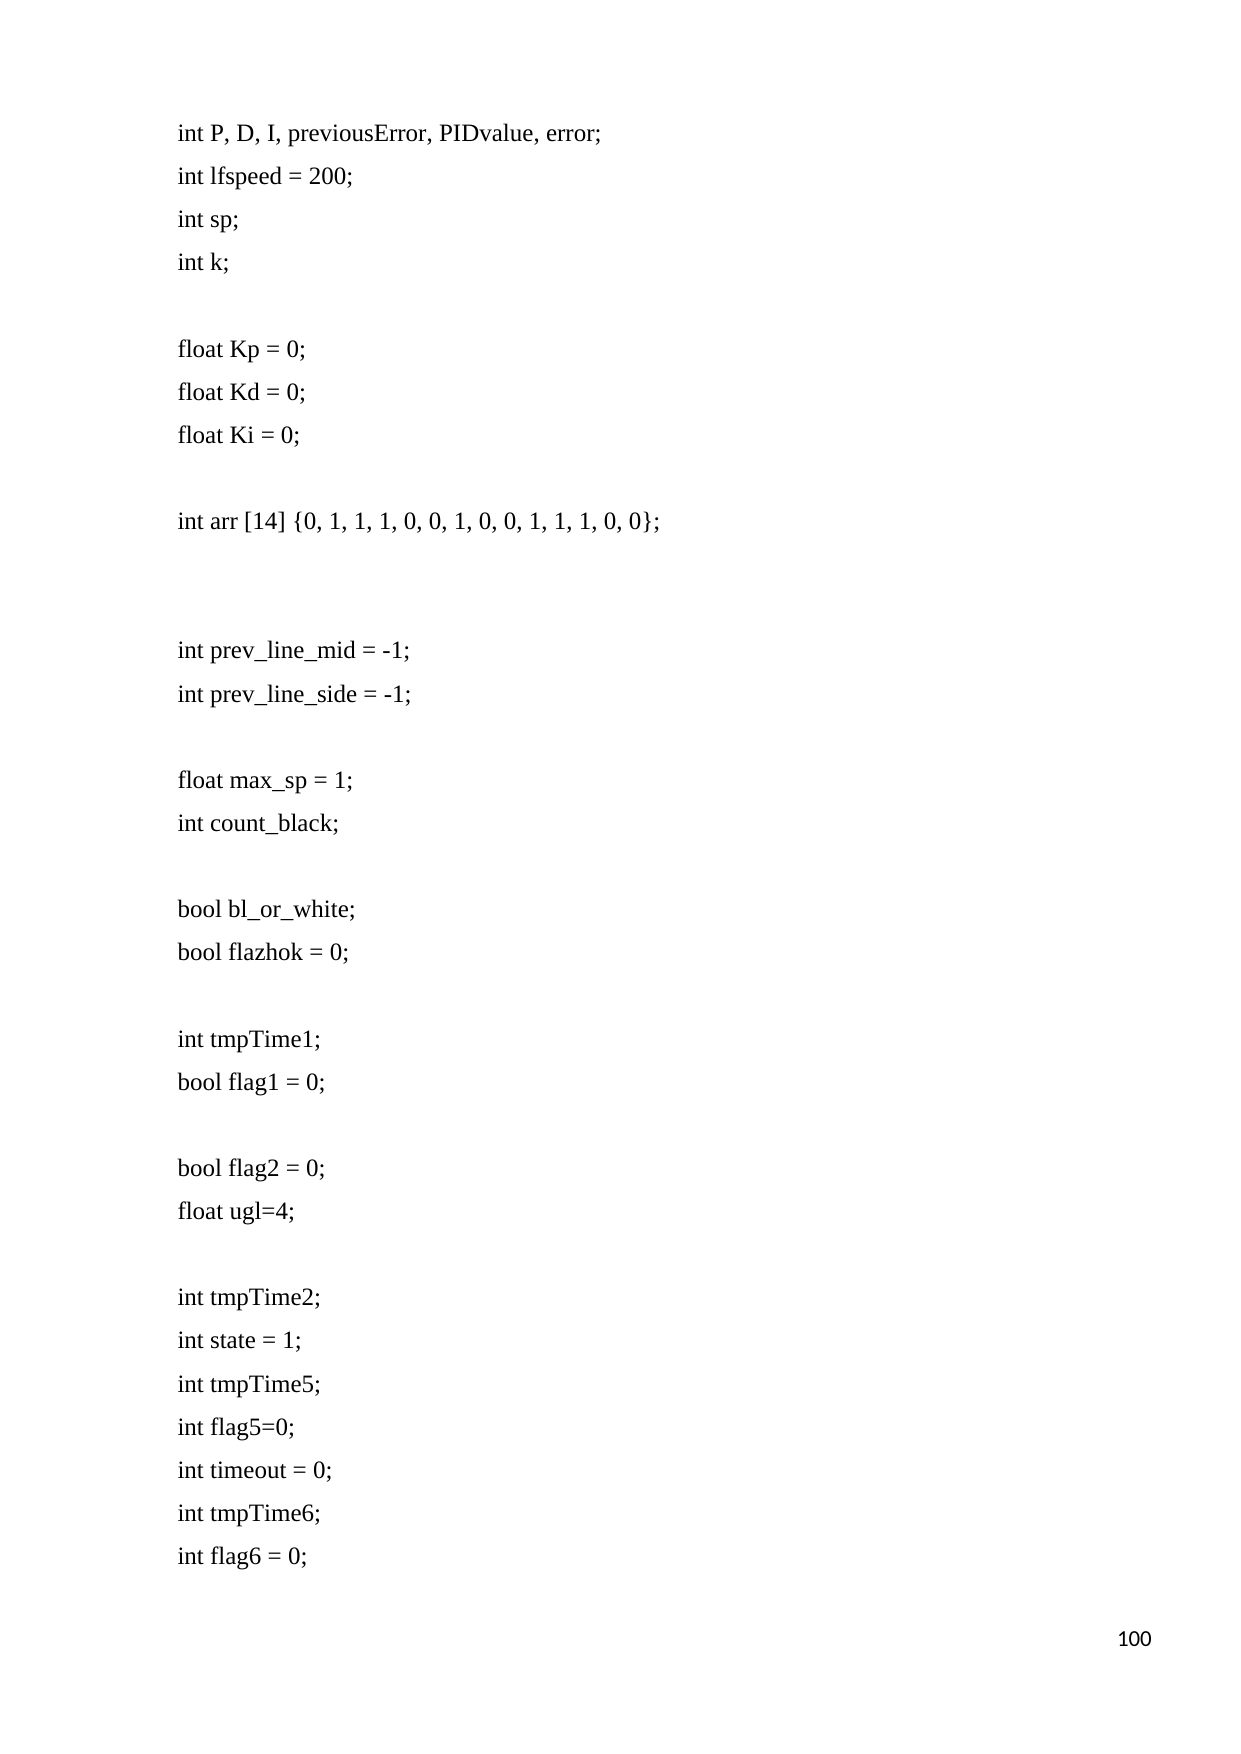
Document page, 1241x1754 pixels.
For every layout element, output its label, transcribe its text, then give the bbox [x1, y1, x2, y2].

text float Kp = 0; [177, 334, 1152, 362]
text int prev_line_mid = -1; [177, 636, 1152, 664]
text int tmpTime2; [177, 1282, 1152, 1311]
text float max_sp = 1; [177, 765, 1152, 794]
text bool flag1 = 0; [177, 1067, 1152, 1096]
text float Kd = 0; [177, 377, 1152, 406]
text int arr [14] {0, 1, 1, 1, 0, 0, 1, 0, 0, 1, 1, 1, 0, 0}; [177, 506, 1152, 535]
text int state = 1; [177, 1326, 1152, 1354]
text int flag6 = 0; [177, 1541, 1152, 1570]
text int tmpTime1; [177, 1024, 1152, 1052]
text int tmpTime5; [177, 1369, 1152, 1397]
text int P, D, I, previousError, PIDvalue, error; [177, 118, 1152, 147]
text int flag5=0; [177, 1412, 1152, 1441]
text bool flag2 = 0; [177, 1153, 1152, 1182]
text bool flazhok = 0; [177, 937, 1152, 966]
text int sp; [177, 204, 1152, 233]
text int count_black; [177, 808, 1152, 837]
text float ugl=4; [177, 1196, 1152, 1225]
text int k; [177, 247, 1152, 276]
text int tmpTime6; [177, 1498, 1152, 1527]
text int lfspeed = 200; [177, 161, 1152, 190]
text int prev_line_side = -1; [177, 679, 1152, 707]
text bool bl_or_white; [177, 894, 1152, 923]
text int timeout = 0; [177, 1455, 1152, 1484]
text float Ki = 0; [177, 420, 1152, 449]
